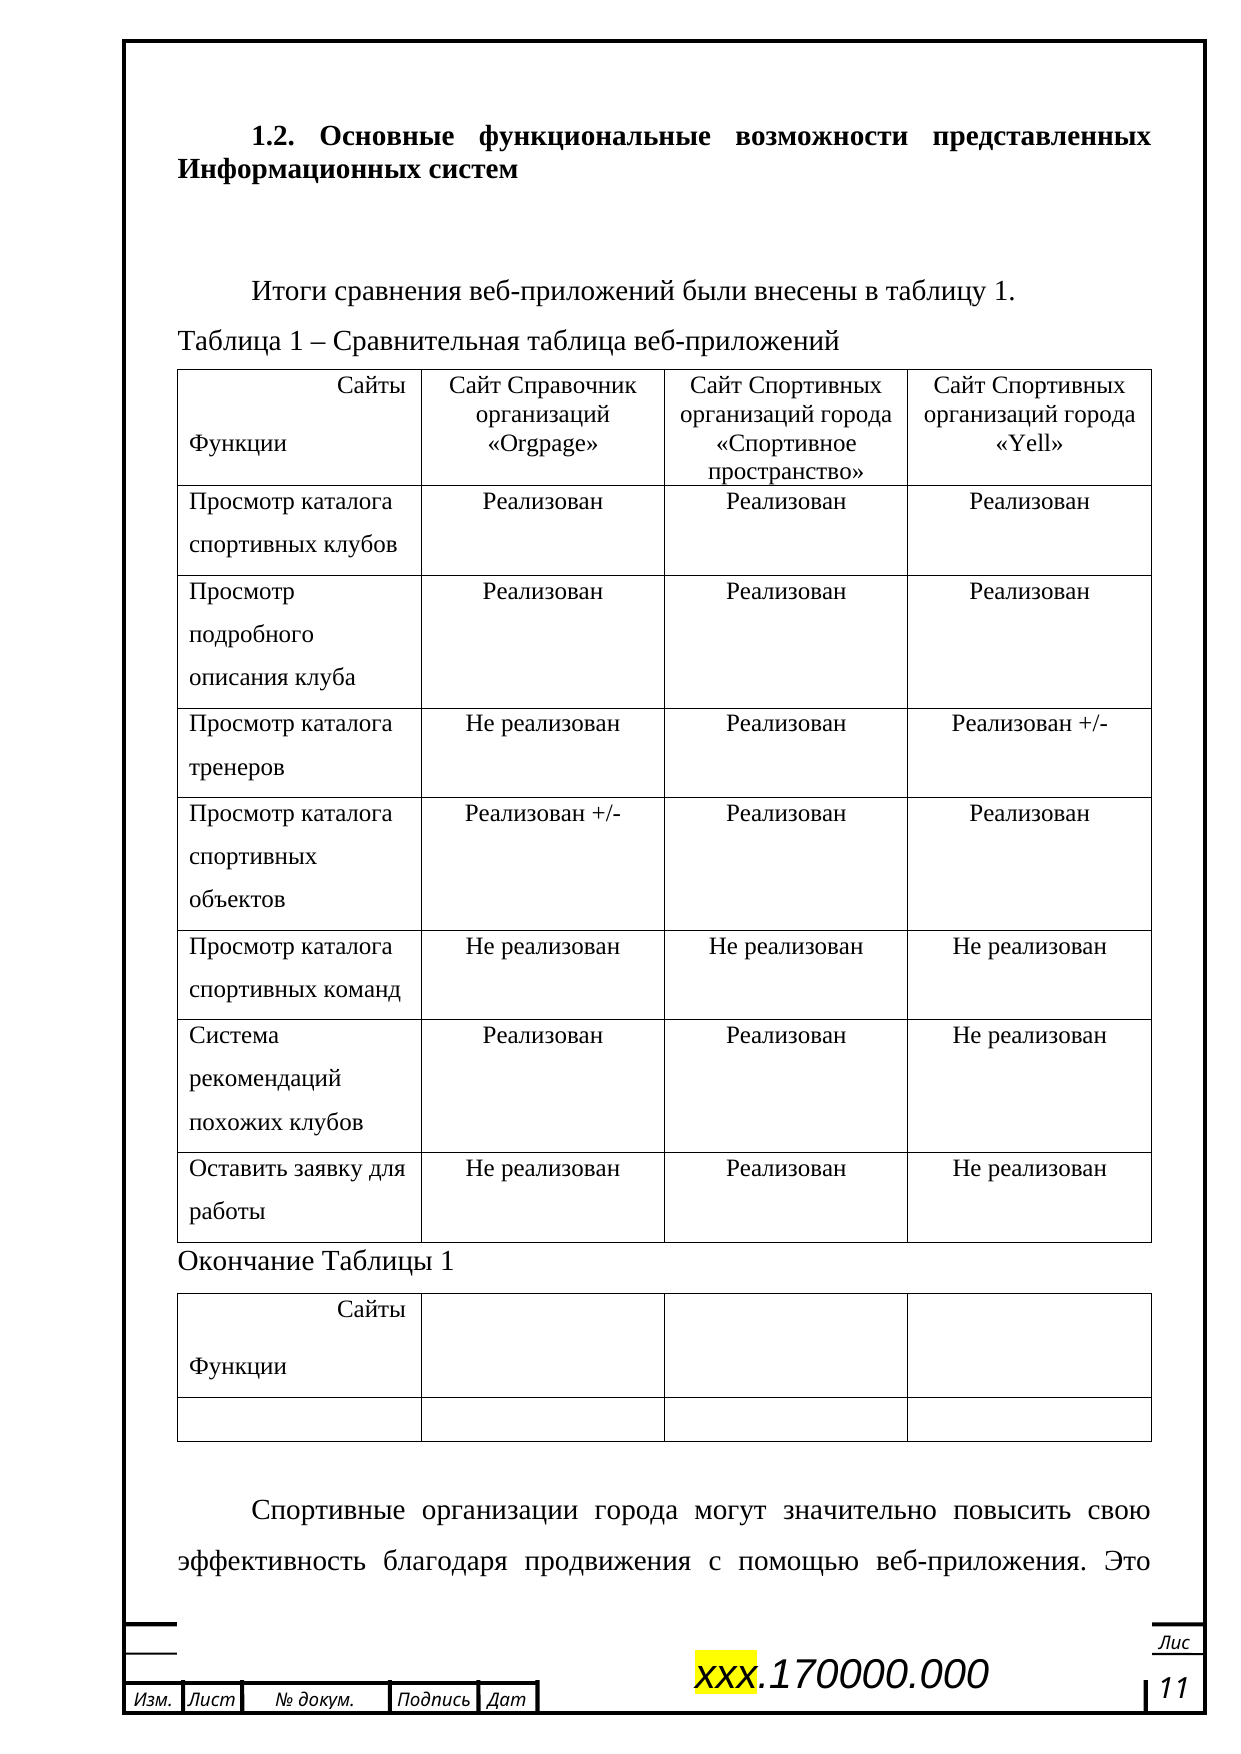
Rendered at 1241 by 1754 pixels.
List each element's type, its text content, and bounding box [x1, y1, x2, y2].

table_cell Просмотр каталога спортивных клубов [178, 486, 421, 575]
text Окончание Таблицы 1 [177, 1243, 1152, 1276]
table_header [908, 1294, 1151, 1397]
table_cell [422, 1398, 664, 1441]
table_cell Просмотр подробного описания клуба [178, 576, 421, 707]
table_cell [665, 1398, 907, 1441]
table_cell Не реализован [422, 709, 664, 797]
table_cell Реализован [908, 798, 1151, 930]
table_header Сайт Справочник организаций «Orgpage» [422, 370, 664, 485]
table_header Сайты Функции [178, 1294, 421, 1397]
table_cell Просмотр каталога спортивных объектов [178, 798, 421, 930]
table_cell Реализован +/- [422, 798, 664, 930]
table_cell Не реализован [422, 931, 664, 1019]
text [177, 1492, 1152, 1576]
table_cell Просмотр каталога спортивных команд [178, 931, 421, 1019]
table_header [422, 1294, 664, 1397]
table_cell Не реализован [908, 931, 1151, 1019]
table_cell Оставить заявку для работы [178, 1153, 421, 1242]
table_cell Реализован [422, 576, 664, 707]
table_cell Не реализован [422, 1153, 664, 1242]
table_cell Реализован [665, 1153, 907, 1242]
table_header Сайт Спортивных организаций города «Yell» [908, 370, 1151, 485]
table_cell Реализован [665, 486, 907, 575]
table_cell Не реализован [908, 1020, 1151, 1152]
table_cell Просмотр каталога тренеров [178, 709, 421, 797]
table_cell Реализован [908, 486, 1151, 575]
text Итоги сравнения веб-приложений были внесены в таблицу 1. [177, 273, 1152, 306]
table_cell Реализован [665, 798, 907, 930]
table_cell Реализован [908, 576, 1151, 707]
subtitle 1.2. Основные функциональные возможности представленных Информационных систем [177, 118, 1152, 185]
table_cell Реализован [422, 1020, 664, 1152]
table_header Сайты Функции [178, 370, 421, 485]
text Таблица 1 – Сравнительная таблица веб-приложений [177, 323, 1152, 357]
table_cell Реализован +/- [908, 709, 1151, 797]
table_cell Реализован [665, 576, 907, 707]
table_cell Реализован [665, 709, 907, 797]
table_header [665, 1294, 907, 1397]
table_cell Реализован [422, 486, 664, 575]
table_cell [178, 1398, 421, 1441]
table_cell [908, 1398, 1151, 1441]
table_cell Не реализован [908, 1153, 1151, 1242]
table_cell Система рекомендаций похожих клубов [178, 1020, 421, 1152]
table_cell Не реализован [665, 931, 907, 1019]
table_header Сайт Спортивных организаций города «Спортивное пространство» [665, 370, 907, 485]
table_cell Реализован [665, 1020, 907, 1152]
